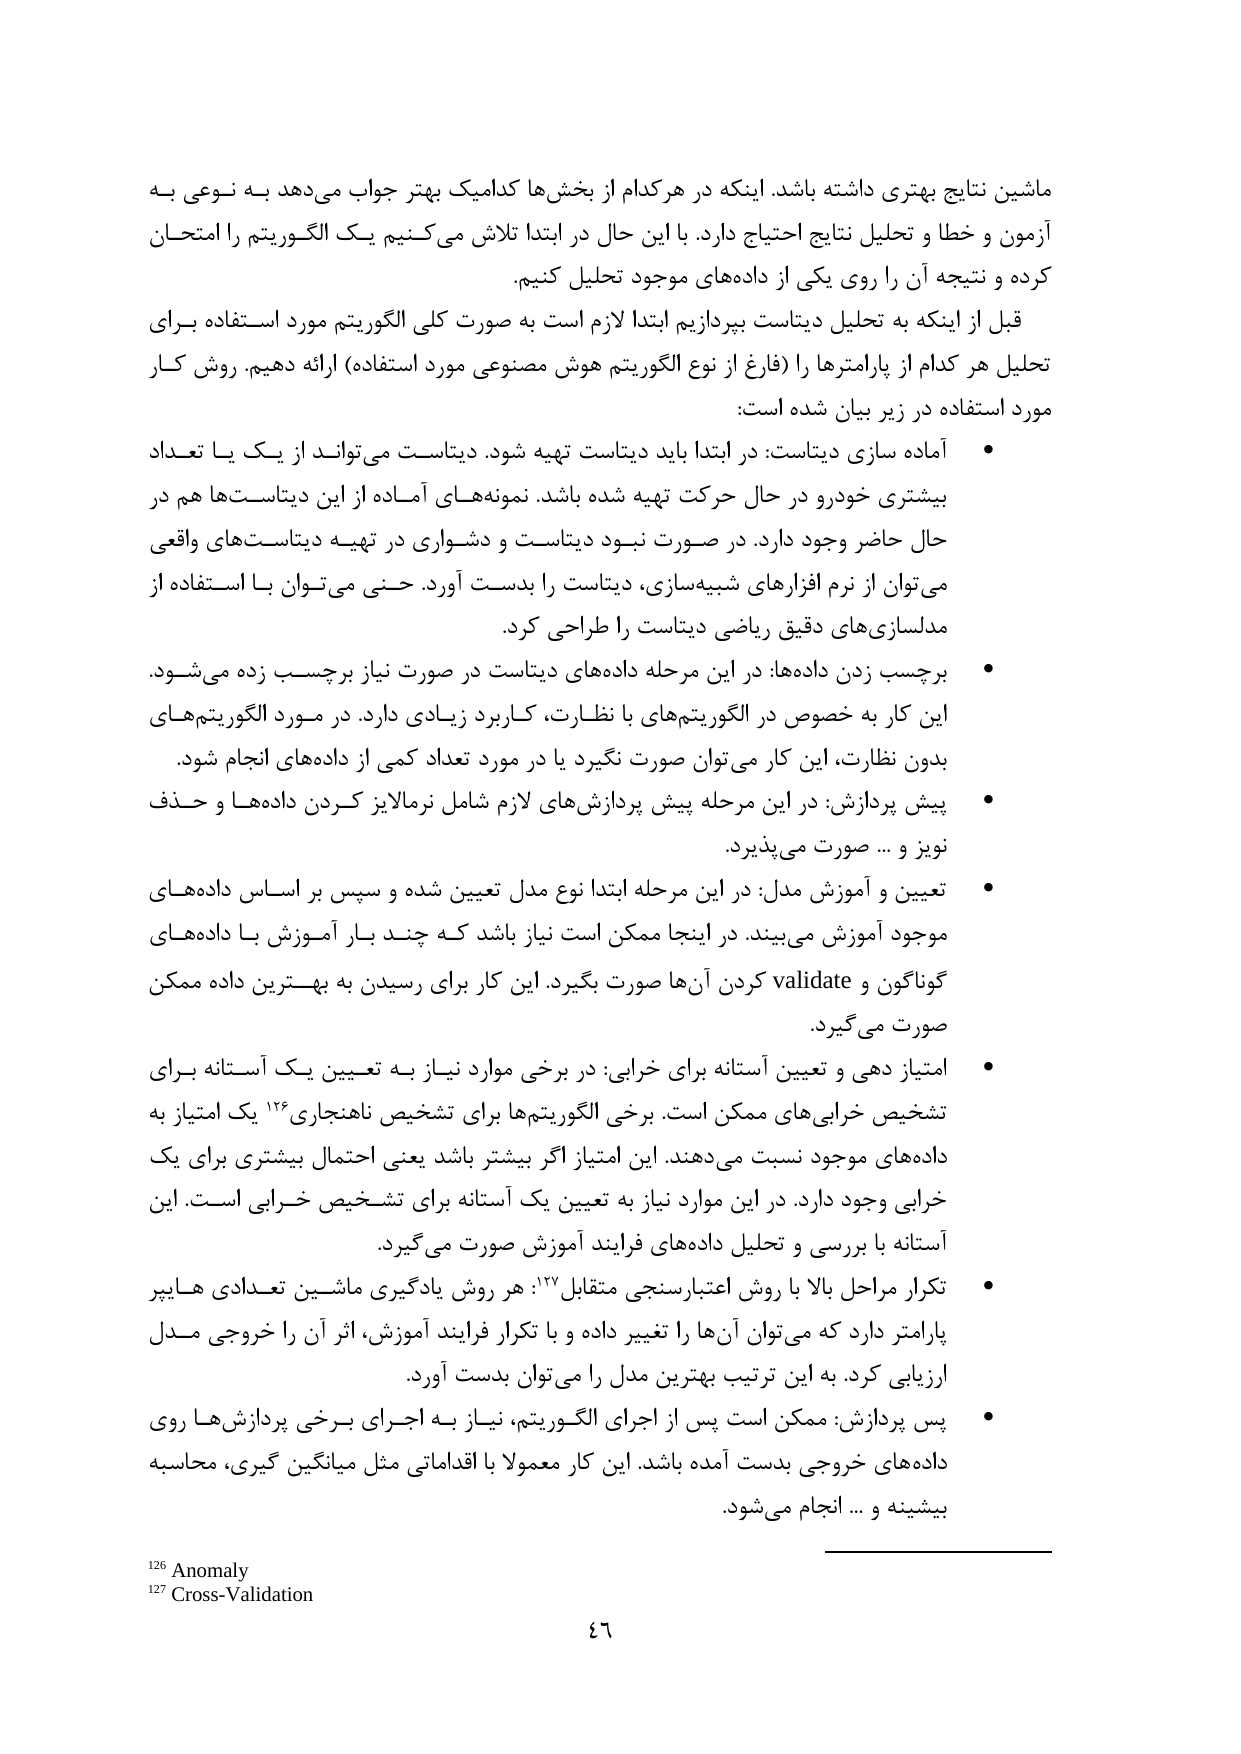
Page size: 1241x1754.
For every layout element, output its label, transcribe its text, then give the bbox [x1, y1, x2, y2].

list آماده سازی دیتاست: در ابتدا باید دیتاست تهیه شود. دیتاست می‌تواند از یک یا تعداد بیشتری خودرو در حال حرکت تهیه شده باشد. نمونه‌های آماده از این دیتاست‌ها هم در حال حاضر وجود دارد. در صورت نبود دیتاست و دشواری در تهیه دیتاست‌های واقعی می‌توان از نرم افزار‌های شبیه‌سازی، دیتاست را بدست آورد. حنی می‌توان با استفاده از مدلسازی‌های دقیق ریاضی دیتاست را طراحی کرد. [148, 440, 984, 644]
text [148, 177, 1051, 294]
list تعیین و آموزش مدل: در این مرحله ابتدا نوع مدل تعیین شده و سپس بر اساس داده‌های موجود آموزش می‌بیند. در اینجا ممکن است نیاز باشد که چند بار آموزش با داده‌های گوناگون و validate کردن آن‌ها صورت بگیرد. این کار برای رسیدن به بهترین داده ممکن صورت می‌گیرد. [148, 877, 984, 1042]
list برچسب زدن داده‌ها: در این مرحله داده‌های دیتاست در صورت نیاز برچسب زده می‌شود. این کار به خصوص در الگوریتم‌های با نظارت، کاربرد زیادی دارد. در مورد الگوریتم‌های بدون نظارت، این کار می‌توان صورت نگیرد یا در مورد تعداد کمی از داده‌های انجام شود. [148, 658, 984, 775]
list پس پردازش: ممکن است پس از اجرای الگوریتم، نیاز به اجرای برخی پردازش‌ها روی داده‌های خروجی بدست آمده باشد. این کار معمولا با اقداماتی مثل میانگین گیری، محاسبه بیشینه و ... انجام می‌شود. [148, 1406, 984, 1523]
list امتیاز دهی و تعیین آستانه برای خرابی: در برخی موارد نیاز به تعیین یک آستانه برای تشخیص خرابی‌های ممکن است. برخی الگوریتم‌ها برای تشخیص ناهنجاری یک امتیاز به داده‌های موجود نسبت می‌دهند. این امتیاز اگر بیشتر باشد یعنی احتمال بیشتری برای یک خرابی وجود دارد. در این موارد نیاز به تعیین یک آستانه برای تشخیص خرابی است. این آستانه با بررسی و تحلیل داده‌های فرایند آموزش صورت می‌گیرد. [148, 1056, 984, 1261]
list پیش پردازش: در این مرحله پیش پردازش‌های لازم شامل نرمالایز کردن داده‌ها و حذف نویز و ... صورت می‌پذیرد. [148, 790, 984, 863]
text قبل از اینکه به تحلیل دیتاست بپردازیم ابتدا لازم است به صورت کلی الگوریتم مورد استفاده برای تحلیل هر کدام از پارامترها را (فارغ از نوع الگوریتم هوش مصنوعی مورد استفاده) ارائه دهیم. روش کار مورد استفاده در زیر بیان شده است: [148, 308, 1051, 425]
list تکرار مراحل بالا با روش اعتبارسنجی متقابل: هر روش یادگیری ماشین تعدادی هایپر پارامتر دارد که می‌توان آن‌ها را تغییر داده و با تکرار فرایند آموزش، اثر آن را خروجی مدل ارزیابی کرد. به این ترتیب بهترین مدل را می‌توان بدست آورد. [148, 1275, 984, 1392]
